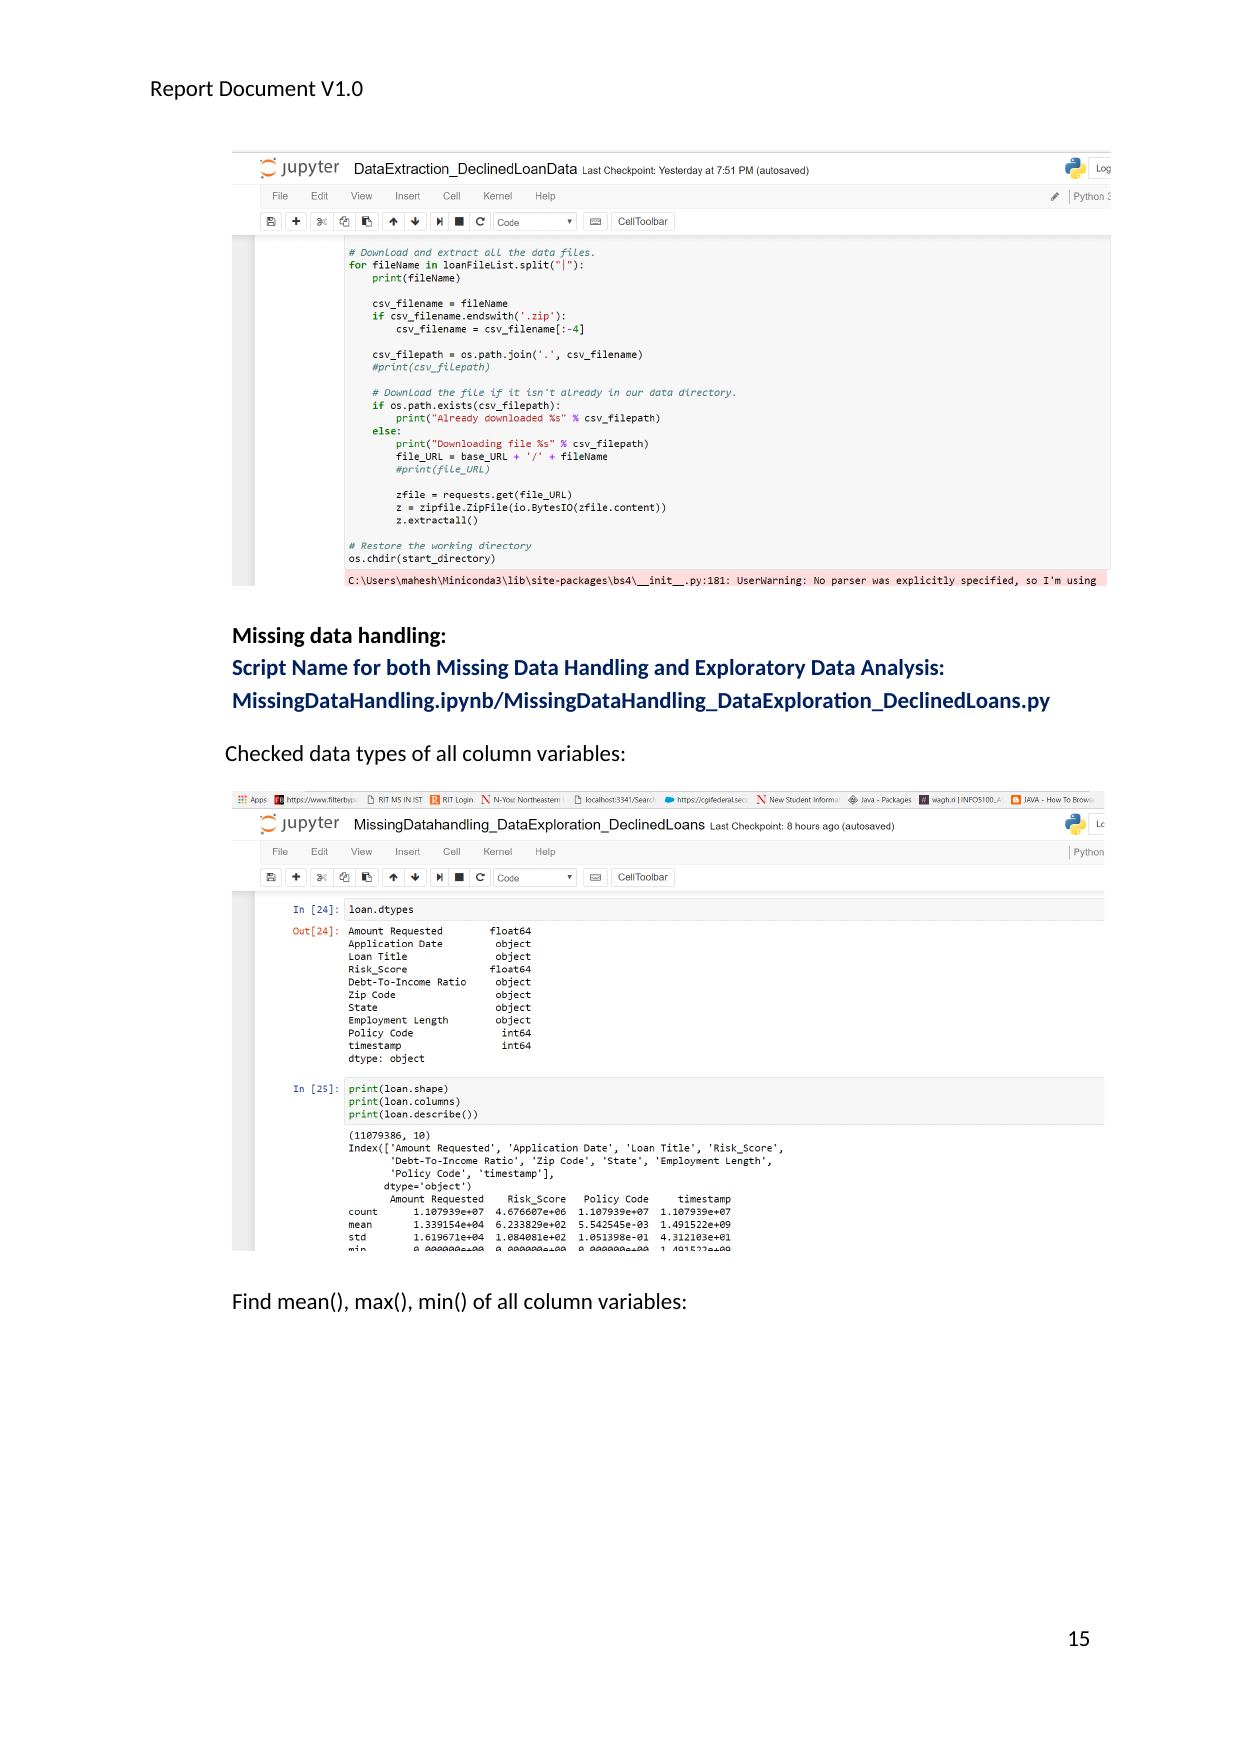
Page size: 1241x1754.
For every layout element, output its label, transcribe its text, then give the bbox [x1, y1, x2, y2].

list Find mean(), max(), min() of all column variables: [232, 1287, 1090, 1315]
text Checked data types of all column variables: [150, 739, 1090, 767]
list Missing data handling: [232, 621, 1090, 649]
picture [231, 150, 1111, 586]
picture [231, 791, 1105, 1251]
list Script Name for both Missing Data Handling and Exploratory Data Analysis: MissingDataHandling.ipynb/MissingDataHandling_DataExploration_DeclinedLoans.py [232, 653, 1090, 714]
